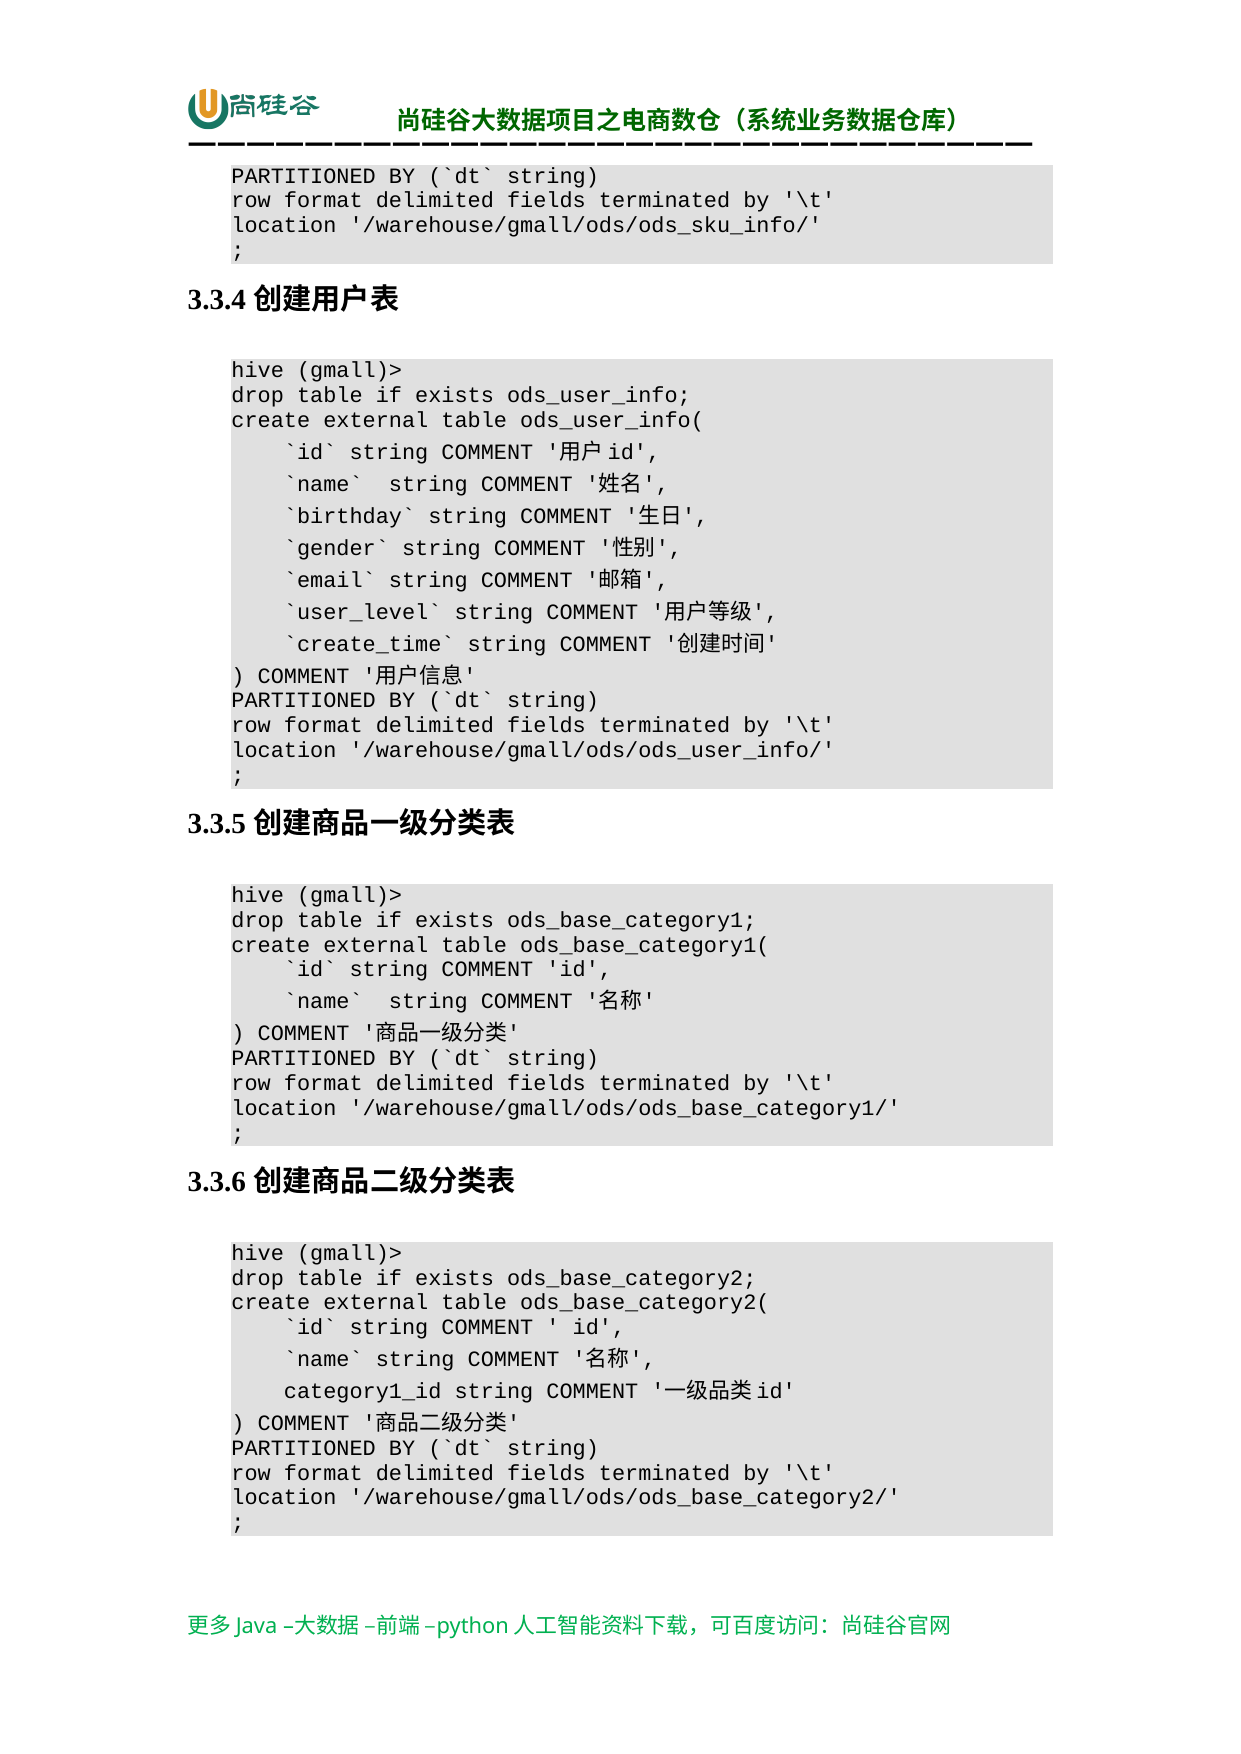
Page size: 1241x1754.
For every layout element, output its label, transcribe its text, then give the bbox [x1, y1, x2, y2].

text category1_id string COMMENT '一级品类id' [231, 1373, 1053, 1405]
text `create_time` string COMMENT '创建时间' [231, 626, 1053, 658]
text create external table ods_base_category1( [231, 934, 1053, 958]
text row format delimited fields terminated by '\t' [231, 1462, 1053, 1487]
text create external table ods_user_info( [231, 409, 1053, 434]
text `id` string COMMENT ' id', [231, 1316, 1053, 1341]
text location '/warehouse/gmall/ods/ods_user_info/' [231, 739, 1053, 764]
text drop table if exists ods_base_category1; [231, 909, 1053, 934]
subtitle 3.3.5 创建商品一级分类表 [187, 789, 1053, 854]
text location '/warehouse/gmall/ods/ods_base_category2/' [231, 1487, 1053, 1511]
text `birthday` string COMMENT '生日', [231, 498, 1053, 530]
text row format delimited fields terminated by '\t' [231, 189, 1053, 214]
text PARTITIONED BY (`dt` string) [231, 165, 1053, 189]
text ; [231, 764, 1053, 789]
picture [187, 88, 320, 130]
text `id` string COMMENT '用户id', [231, 434, 1053, 466]
text hive (gmall)> [231, 884, 1053, 909]
text `email` string COMMENT '邮箱', [231, 562, 1053, 594]
text `name` string COMMENT '姓名', [231, 466, 1053, 498]
text PARTITIONED BY (`dt` string) [231, 1437, 1053, 1462]
text ) COMMENT '用户信息' [231, 658, 1053, 689]
text PARTITIONED BY (`dt` string) [231, 1047, 1053, 1072]
text row format delimited fields terminated by '\t' [231, 714, 1053, 739]
text `user_level` string COMMENT '用户等级', [231, 594, 1053, 626]
text `name` string COMMENT '名称', [231, 1341, 1053, 1373]
text ) COMMENT '商品二级分类' [231, 1405, 1053, 1437]
text ; [231, 1122, 1053, 1146]
subtitle 3.3.6 创建商品二级分类表 [187, 1146, 1053, 1211]
text hive (gmall)> [231, 1242, 1053, 1267]
text location '/warehouse/gmall/ods/ods_base_category1/' [231, 1097, 1053, 1122]
subtitle 3.3.4 创建用户表 [187, 264, 1053, 329]
text hive (gmall)> [231, 359, 1053, 384]
text ; [231, 239, 1053, 264]
text `id` string COMMENT 'id', [231, 958, 1053, 983]
text create external table ods_base_category2( [231, 1291, 1053, 1316]
text `name` string COMMENT '名称' [231, 983, 1053, 1015]
text location '/warehouse/gmall/ods/ods_sku_info/' [231, 214, 1053, 239]
text PARTITIONED BY (`dt` string) [231, 689, 1053, 714]
text ; [231, 1511, 1053, 1536]
text `gender` string COMMENT '性别', [231, 530, 1053, 562]
text drop table if exists ods_base_category2; [231, 1267, 1053, 1291]
text ) COMMENT '商品一级分类' [231, 1015, 1053, 1047]
text drop table if exists ods_user_info; [231, 384, 1053, 409]
text row format delimited fields terminated by '\t' [231, 1072, 1053, 1097]
